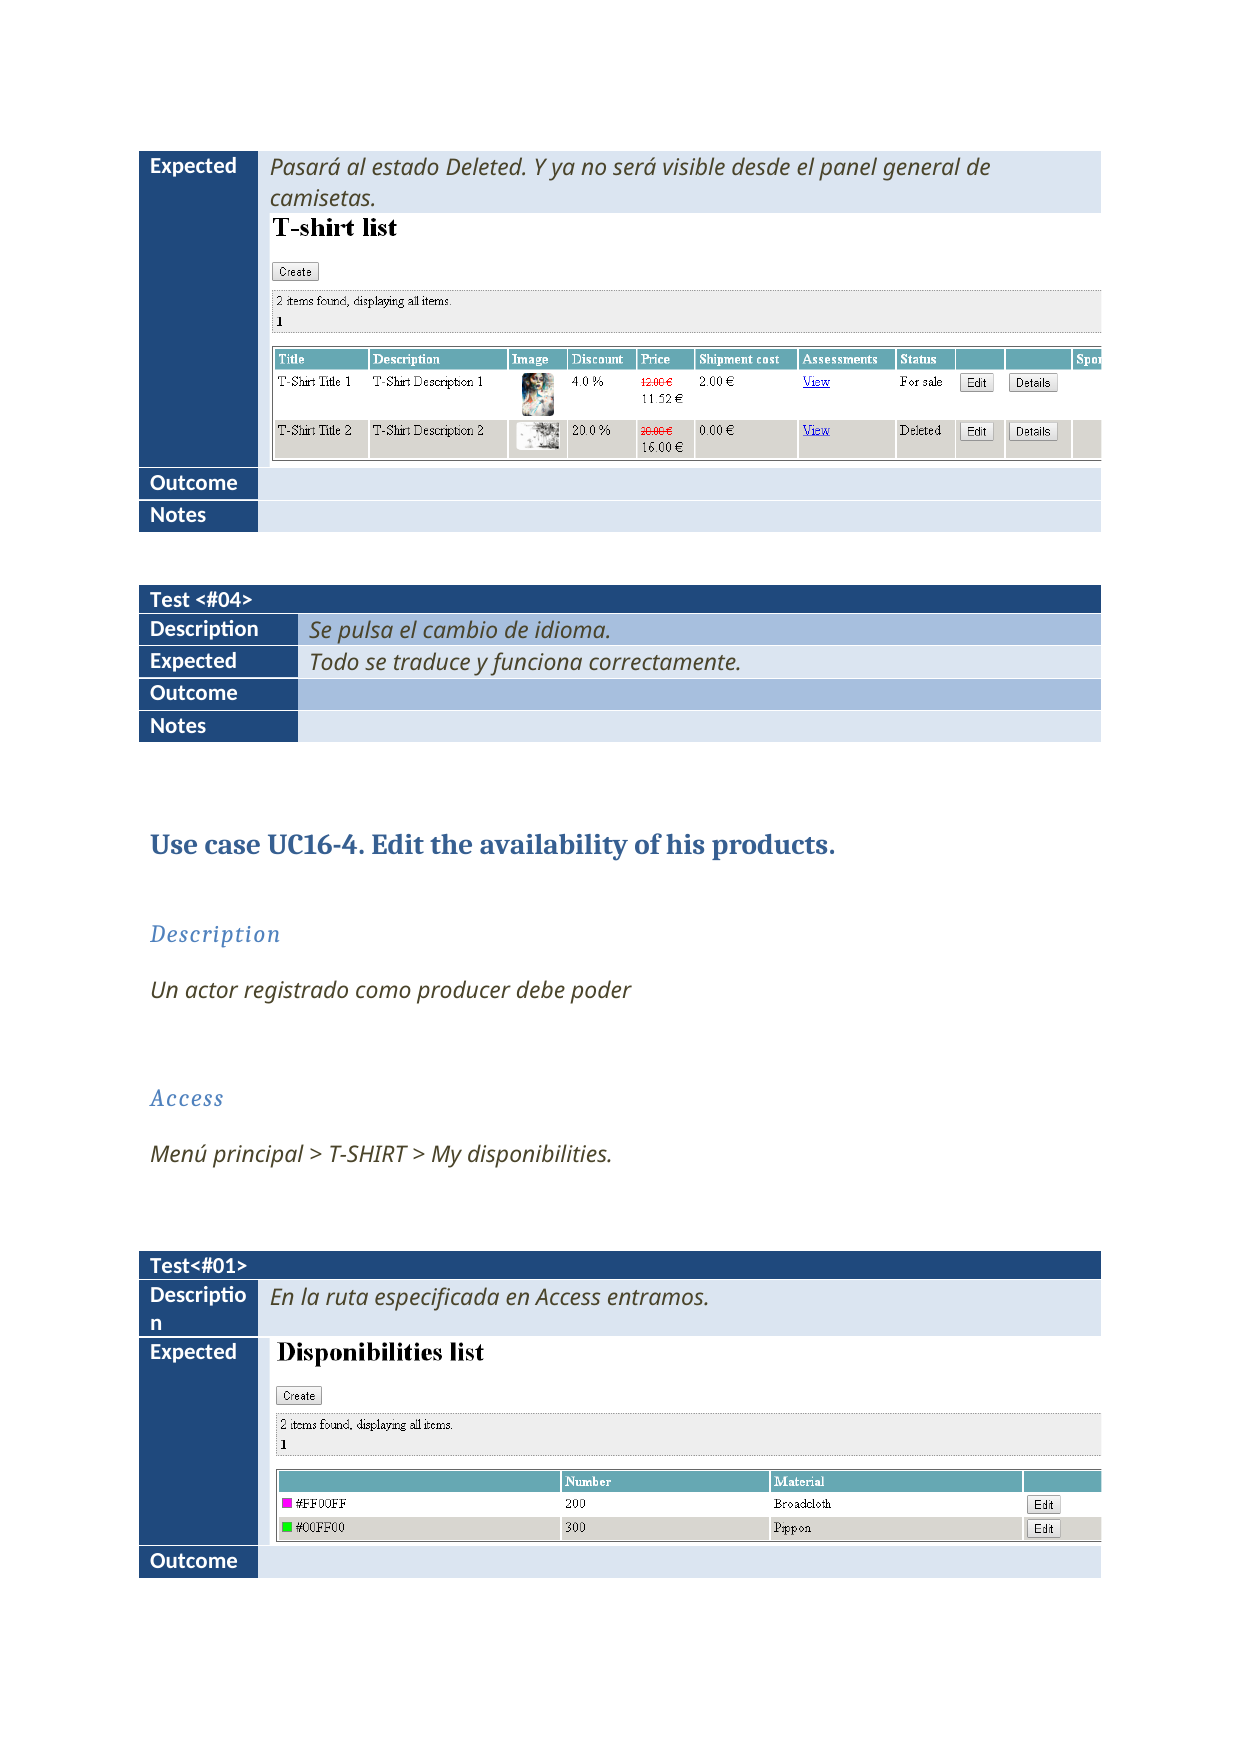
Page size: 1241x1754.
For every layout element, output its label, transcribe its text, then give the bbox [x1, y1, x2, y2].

table_cell Outcome [139, 468, 258, 499]
subtitle Use case UC16-4. Edit the availability of his products. [150, 828, 1090, 861]
subtitle Un actor registrado como producer debe poder [150, 974, 1090, 1005]
table_header Test <#04> [139, 585, 1101, 613]
table_cell Todo se traduce y funciona correctamente. [298, 646, 1101, 677]
table_cell [298, 711, 1101, 742]
table_cell Notes [139, 501, 258, 532]
table_cell Notes [139, 711, 298, 742]
table_cell [258, 501, 1101, 532]
table_cell [258, 468, 1101, 499]
subtitle Access [150, 1084, 1090, 1113]
text Menú principal > T-SHIRT > My disponibilities. [150, 1138, 1090, 1169]
table_header Test<#01> [139, 1251, 1101, 1279]
picture [269, 213, 1102, 468]
table_cell Se pulsa el cambio de idioma. [298, 614, 1101, 645]
table_cell Description [139, 1280, 258, 1336]
table_cell Outcome [139, 679, 298, 710]
picture [269, 1337, 1102, 1546]
table_cell Expected [139, 151, 258, 467]
table_cell [258, 1546, 1101, 1578]
table_cell Outcome [139, 1546, 258, 1578]
table_cell Expected [139, 646, 298, 677]
table_cell Expected [139, 1338, 258, 1545]
table_cell Pasará al estado Deleted. Y ya no será visible desde el panel general de camisetas. [258, 151, 1101, 467]
table_cell En la ruta especificada en Access entramos. [258, 1280, 1101, 1336]
subtitle Description [150, 920, 1090, 949]
table_cell Description [139, 614, 298, 645]
table_cell [298, 679, 1101, 710]
table_cell [258, 1338, 269, 1545]
